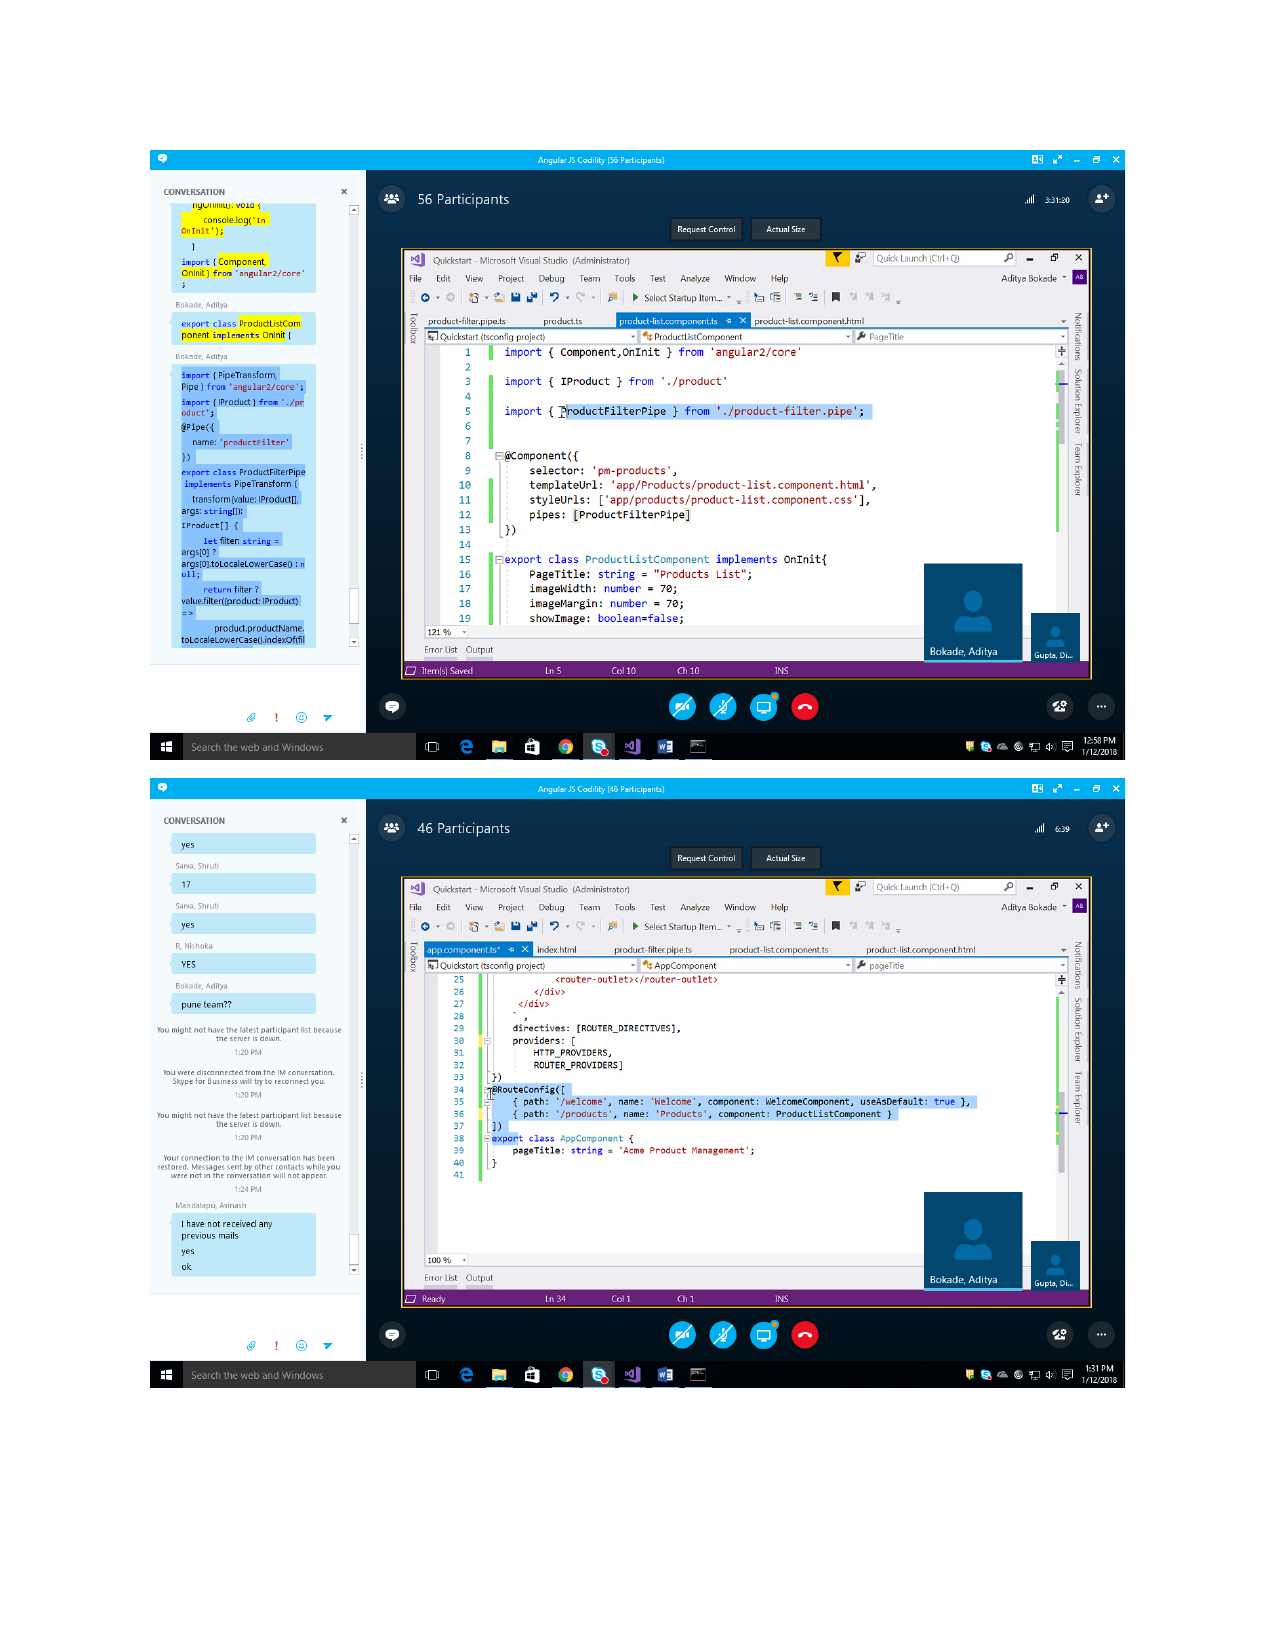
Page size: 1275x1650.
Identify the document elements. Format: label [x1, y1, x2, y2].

picture [150, 800, 1125, 1388]
picture [159, 155, 166, 161]
picture [150, 171, 1125, 760]
picture [159, 784, 166, 790]
